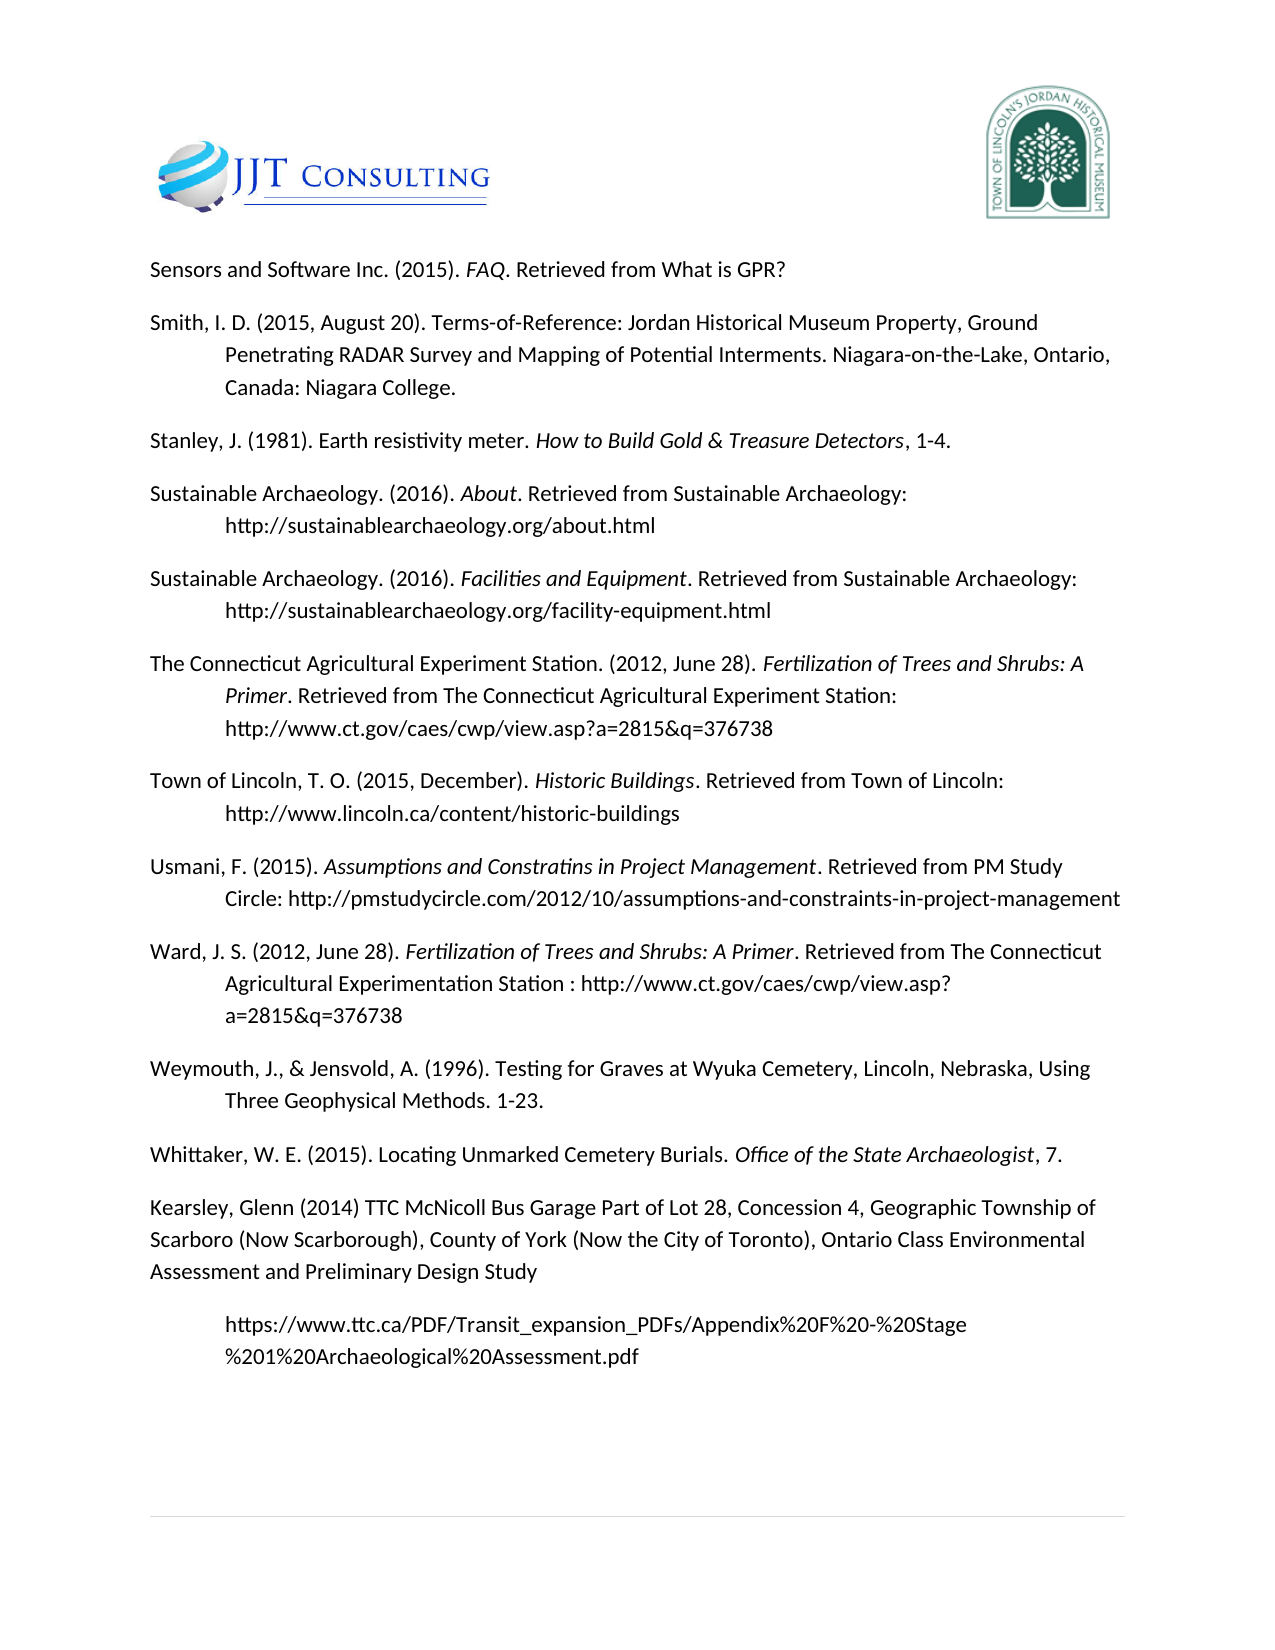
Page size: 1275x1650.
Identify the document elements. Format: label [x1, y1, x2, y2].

picture [150, 130, 504, 228]
